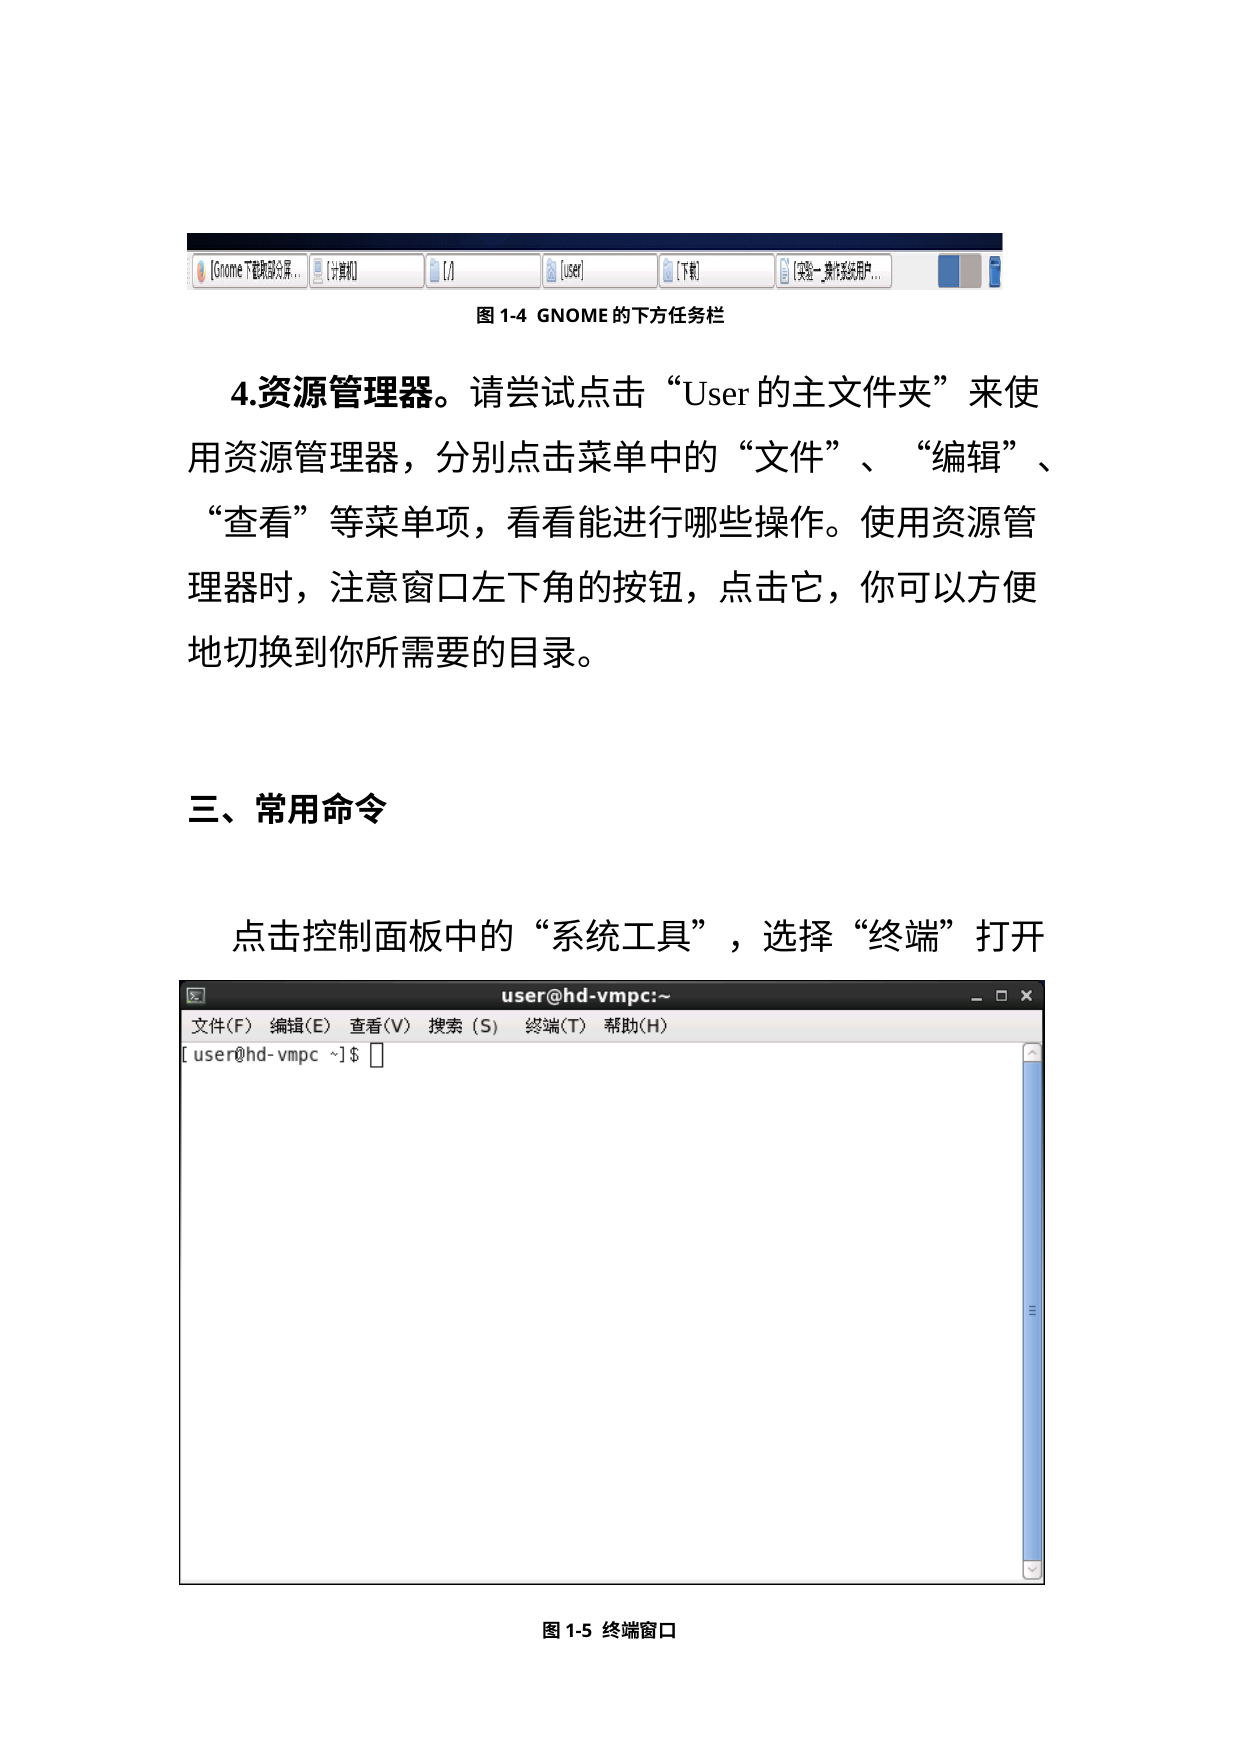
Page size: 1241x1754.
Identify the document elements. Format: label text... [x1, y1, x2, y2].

picture [179, 980, 1045, 1585]
text 点击控制面板中的“系统工具”，选择“终端”打开一个如图3.1所示的终端窗口，在这个终端窗口中，练习Linux的常用命令和vi编辑器。 [187, 901, 1053, 966]
text 三、常用命令 [187, 774, 1053, 839]
text 4.资源管理器。请尝试点击“User的主文件夹”来使用资源管理器，分别点击菜单中的“文件”、“编辑”、“查看”等菜单项，看看能进行哪些操作。使用资源管理器时，注意窗口左下角的按钮，点击它，你可以方便地切换到你所需要的目录。 [187, 357, 1053, 682]
picture [187, 233, 1013, 292]
